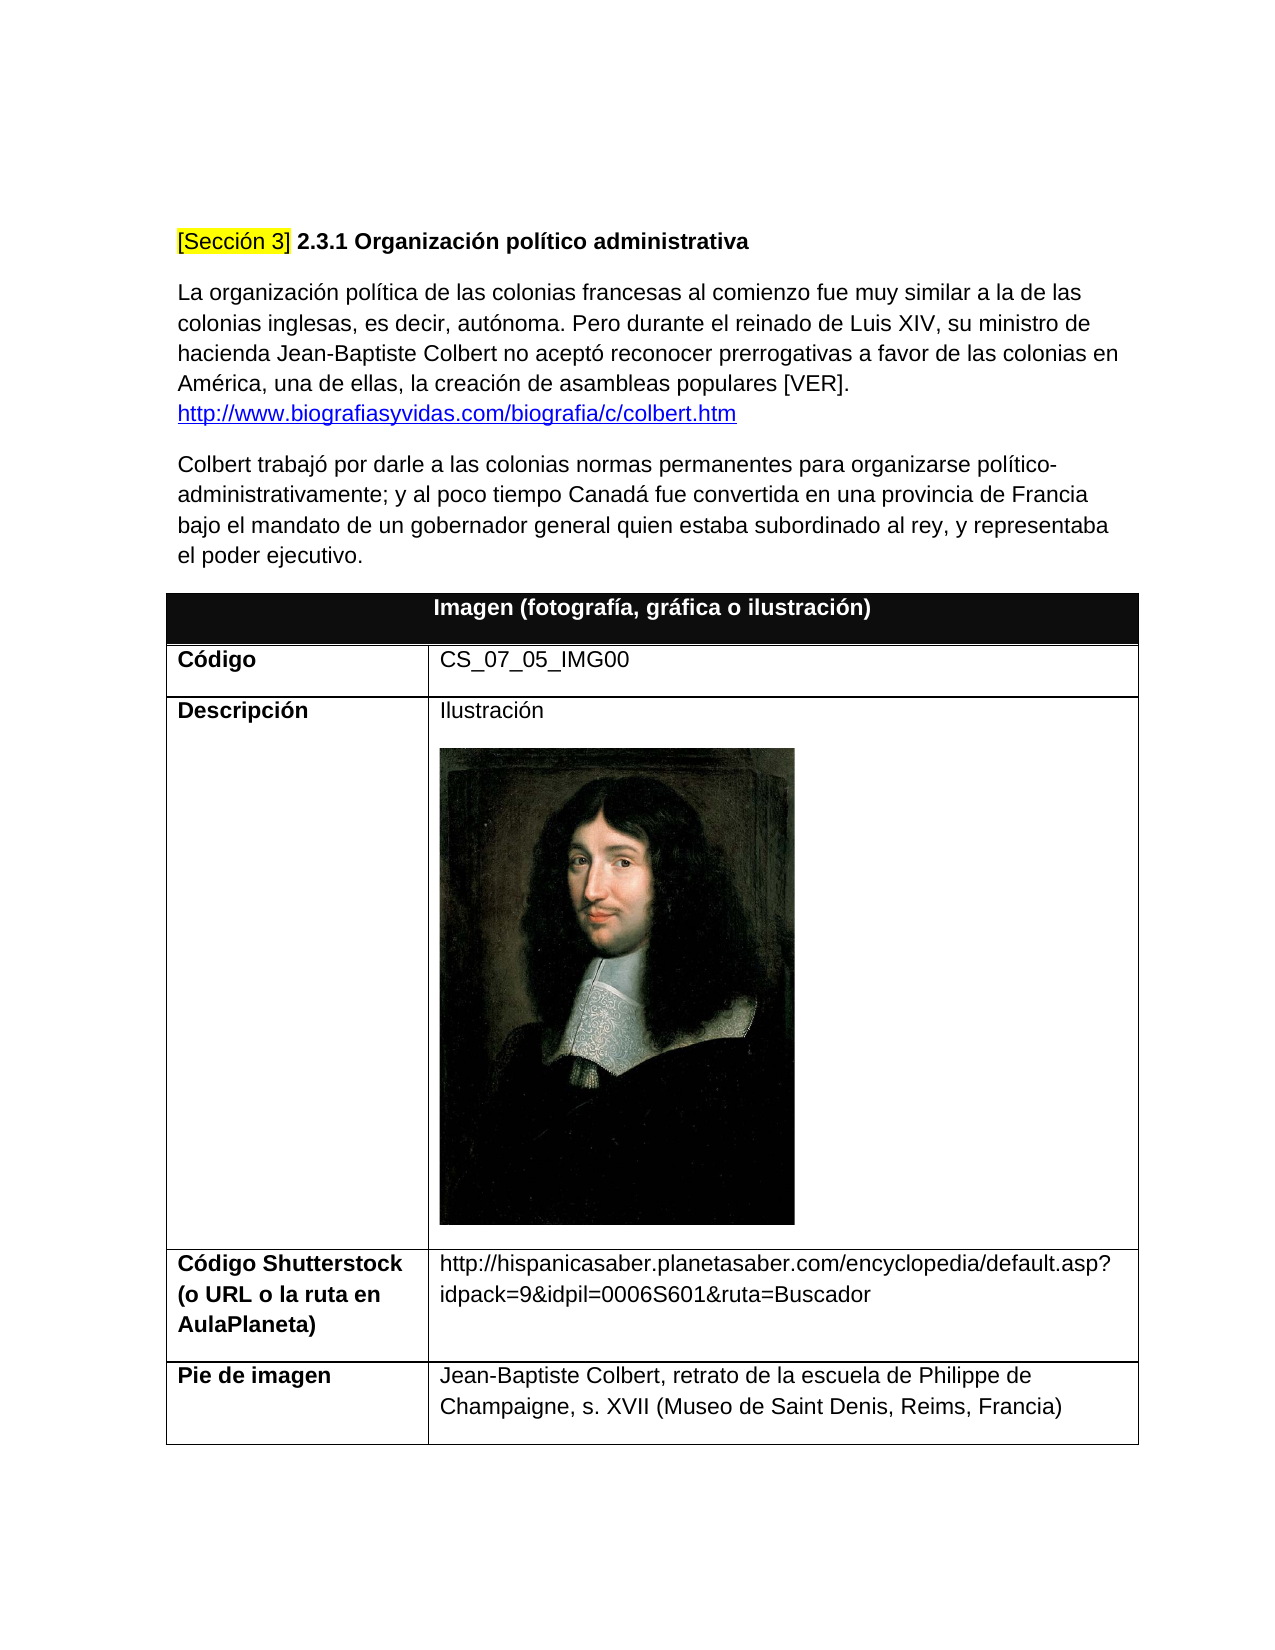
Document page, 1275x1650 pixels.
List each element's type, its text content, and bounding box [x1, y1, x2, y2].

table_header Imagen (fotografía, gráfica o ilustración) [167, 594, 1138, 644]
table_cell Ilustración [429, 698, 1138, 1249]
table_cell http://hispanicasaber.planetasaber.com/encyclopedia/default.asp?idpack=9&idpil=0006S601&ruta=Buscador [429, 1250, 1138, 1361]
table_cell Código Shutterstock (o URL o la ruta en AulaPlaneta) [167, 1250, 428, 1361]
table_cell CS_07_05_IMG00 [429, 646, 1138, 696]
table_cell Pie de imagen [167, 1363, 428, 1443]
table_cell Código [167, 646, 428, 696]
text Colbert trabajó por darle a las colonias normas permanentes para organizarse político-administrativamente; y al poco tiempo Canadá fue convertida en una provincia de Francia bajo el mandato de un gobernador general quien estaba subordinado al rey, y representaba el poder ejecutivo. [177, 451, 1127, 568]
text La organización política de las colonias francesas al comienzo fue muy similar a la de las colonias inglesas, es decir, autónoma. Pero durante el reinado de Luis XIV, su ministro de hacienda Jean-Baptiste Colbert no aceptó reconocer prerrogativas a favor de las colonias en América, una de ellas, la creación de asambleas populares [VER]. http://www.biografiasyvidas.com/biografia/c/colbert.htm [177, 279, 1127, 426]
table_cell Jean-Baptiste Colbert, retrato de la escuela de Philippe de Champaigne, s. XVII (Museo de Saint Denis, Reims, Francia) [429, 1363, 1138, 1443]
text [Sección 3] 2.3.1 Organización político administrativa [291, 228, 1127, 254]
picture [439, 748, 795, 1225]
table_cell Descripción [167, 698, 428, 1249]
